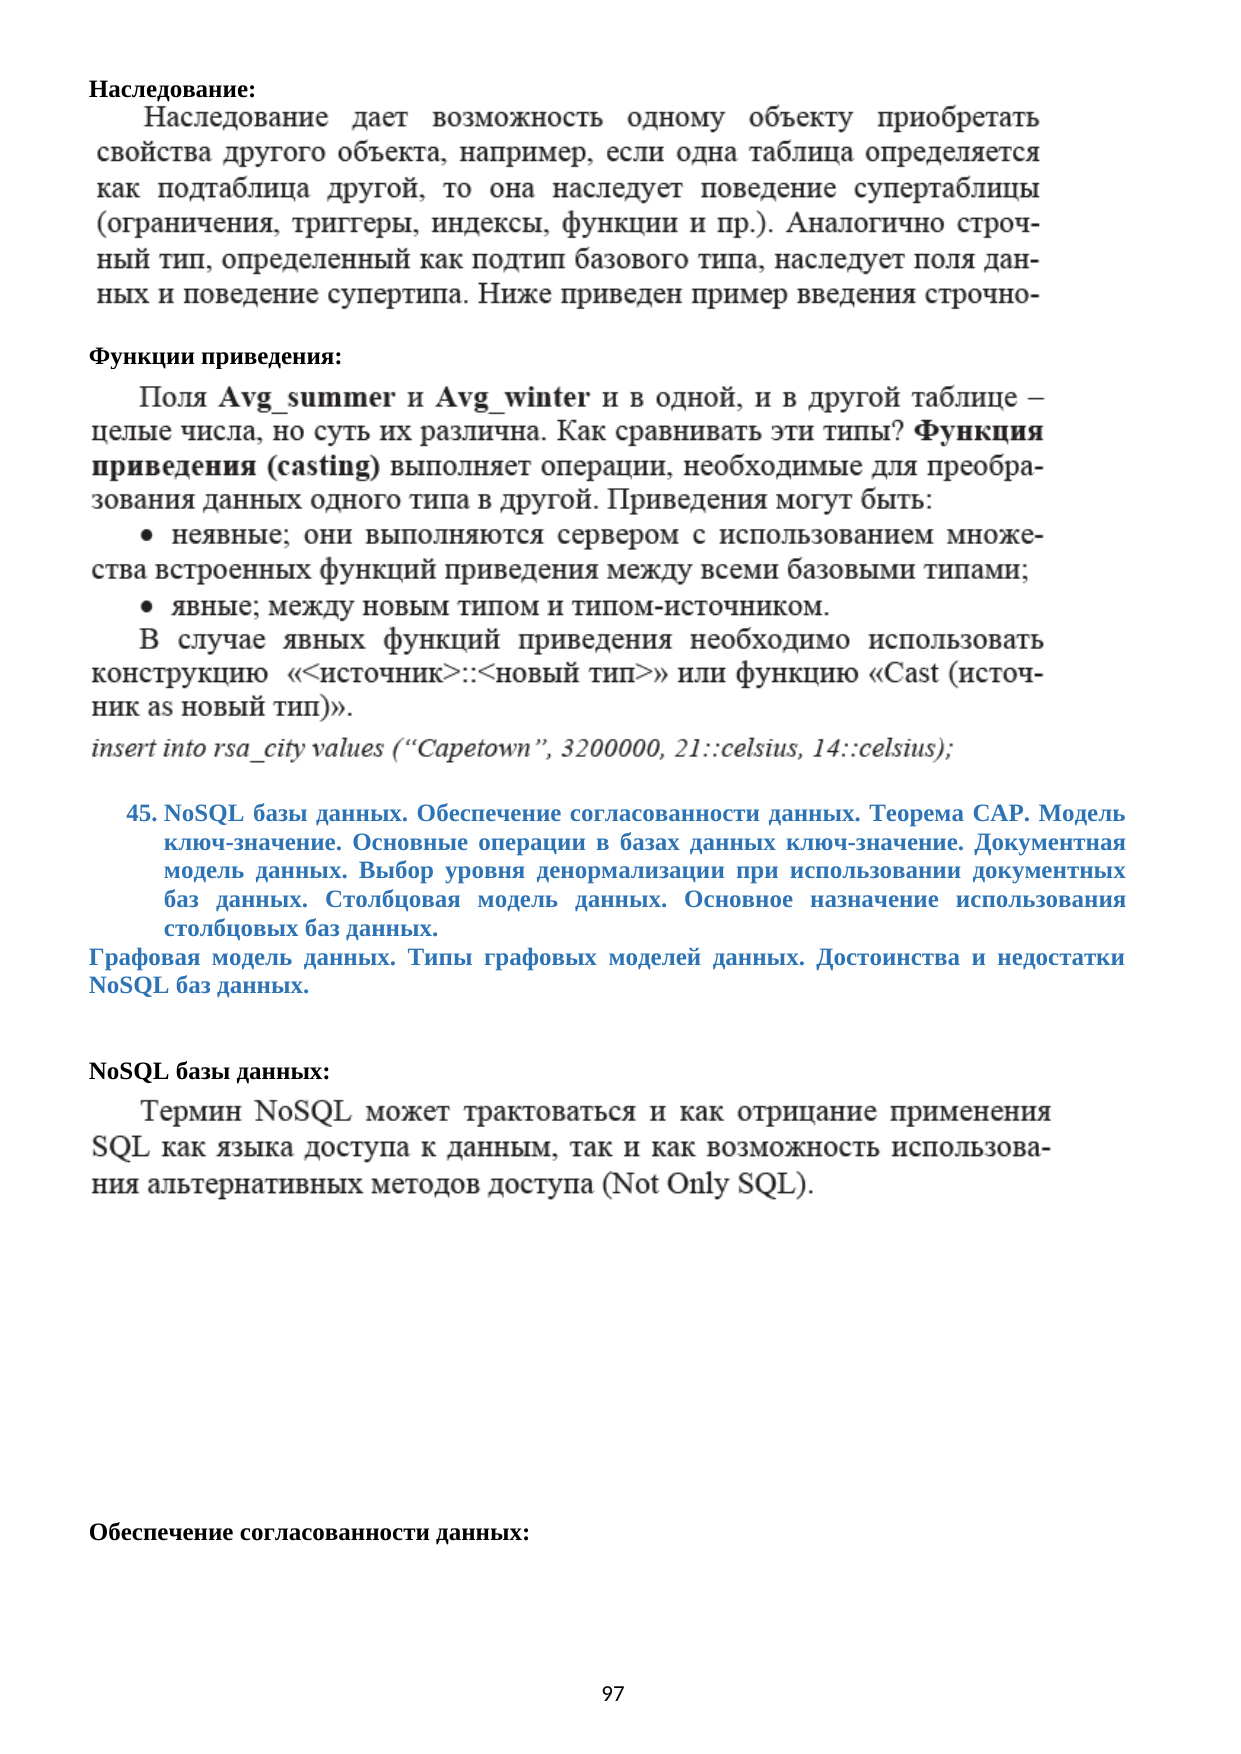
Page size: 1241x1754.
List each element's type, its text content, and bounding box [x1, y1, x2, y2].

text Обеспечение согласованности данных: [89, 1517, 1127, 1546]
text Графовая модель данных. Типы графовых моделей данных. Достоинства и недостатки NoSQL баз данных. [89, 942, 1127, 999]
picture [88, 1084, 1064, 1201]
list NoSQL базы данных. Обеспечение согласованности данных. Теорема САР. Модель ключ-значение. Основные операции в базах данных ключ-значение. Документная модель данных. Выбор уровня денормализации при использовании документных баз данных. Столбцовая модель данных. Основное назначение использования столбцовых баз данных. [126, 798, 1127, 942]
picture [88, 369, 1064, 770]
text NoSQL базы данных: [89, 1056, 1127, 1085]
picture [88, 102, 1064, 312]
